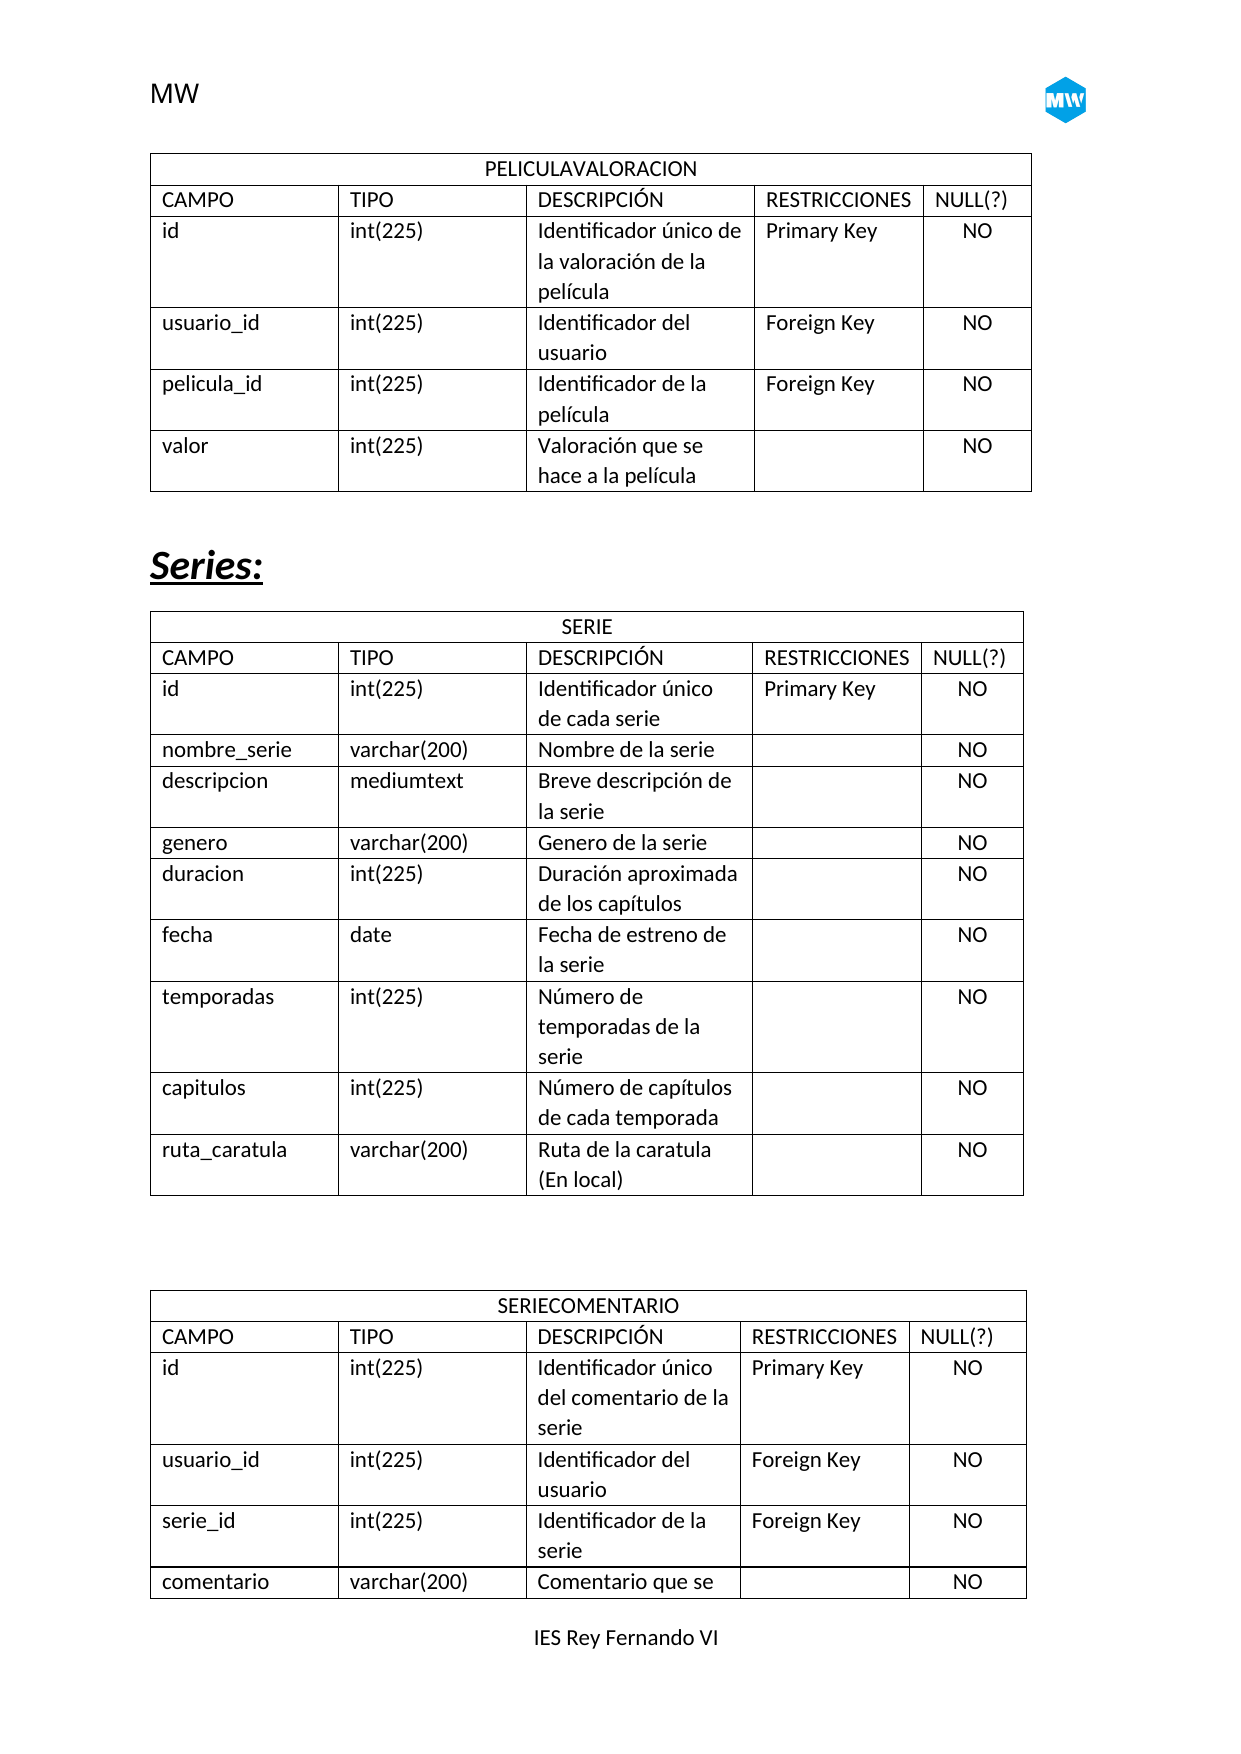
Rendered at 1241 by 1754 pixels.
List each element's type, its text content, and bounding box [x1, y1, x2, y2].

table_cell id [151, 674, 338, 734]
table_cell Número de capítulos de cada temporada [527, 1073, 752, 1134]
table_cell NO [910, 1568, 1026, 1597]
table_cell TIPO [339, 643, 526, 673]
table_cell DESCRIPCIÓN [527, 643, 752, 673]
table_cell fecha [151, 920, 338, 981]
table_cell CAMPO [151, 1322, 338, 1352]
table_cell descripcion [151, 767, 338, 827]
table_cell [753, 982, 921, 1072]
table_header SERIECOMENTARIO [151, 1291, 1026, 1321]
table_cell usuario_id [151, 1445, 338, 1505]
table_cell TIPO [339, 1322, 526, 1352]
table_cell int(225) [339, 982, 526, 1072]
table_cell Genero de la serie [527, 828, 752, 858]
table_cell varchar(200) [339, 1135, 526, 1195]
table_cell int(225) [339, 308, 526, 368]
table_cell Valoración que se hace a la película [527, 431, 754, 491]
text Series: [150, 539, 1090, 590]
table_cell date [339, 920, 526, 981]
table_cell Identificador único de cada serie [527, 674, 752, 734]
table_cell NO [924, 308, 1031, 368]
table_cell NO [922, 982, 1023, 1072]
table_cell RESTRICCIONES [741, 1322, 909, 1352]
table_cell NO [910, 1506, 1026, 1566]
table_cell NULL(?) [910, 1322, 1026, 1352]
table_cell RESTRICCIONES [755, 186, 923, 216]
table_cell TIPO [339, 186, 526, 216]
table_cell temporadas [151, 982, 338, 1072]
table_cell NO [922, 735, 1023, 766]
picture [1040, 75, 1091, 126]
table_cell NULL(?) [924, 186, 1031, 216]
table_cell NO [910, 1353, 1026, 1444]
table_cell int(225) [339, 1506, 526, 1566]
table_cell int(225) [339, 1445, 526, 1505]
table_cell [753, 1073, 921, 1134]
table_cell Identificador único de la valoración de la película [527, 217, 754, 307]
table_cell [741, 1568, 909, 1597]
table_cell [753, 859, 921, 919]
table_cell CAMPO [151, 186, 338, 216]
table_cell Primary Key [741, 1353, 909, 1444]
table_cell Primary Key [753, 674, 921, 734]
table_cell usuario_id [151, 308, 338, 368]
table_cell DESCRIPCIÓN [527, 186, 754, 216]
table_cell Identificador del usuario [527, 1445, 740, 1505]
table_cell Breve descripción de la serie [527, 767, 752, 827]
table_cell valor [151, 431, 338, 491]
table_cell Identificador de la serie [527, 1506, 740, 1566]
table_cell NO [922, 674, 1023, 734]
table_cell id [151, 217, 338, 307]
table_cell comentario [151, 1568, 338, 1597]
table_cell Fecha de estreno de la serie [527, 920, 752, 981]
table_cell id [151, 1353, 338, 1444]
table_cell Foreign Key [755, 308, 923, 368]
table_cell varchar(200) [339, 735, 526, 766]
table_cell Duración aproximada de los capítulos [527, 859, 752, 919]
table_cell [755, 431, 923, 491]
table_cell int(225) [339, 217, 526, 307]
table_cell NO [922, 1135, 1023, 1195]
table_cell capitulos [151, 1073, 338, 1134]
table_cell pelicula_id [151, 370, 338, 430]
table_cell CAMPO [151, 643, 338, 673]
table_cell ruta_caratula [151, 1135, 338, 1195]
table_cell [753, 735, 921, 766]
table_cell [753, 828, 921, 858]
table_cell Foreign Key [741, 1445, 909, 1505]
table_cell nombre_serie [151, 735, 338, 766]
table_cell varchar(200) [339, 828, 526, 858]
table_cell int(225) [339, 431, 526, 491]
table_cell Ruta de la caratula (En local) [527, 1135, 752, 1195]
table_cell Nombre de la serie [527, 735, 752, 766]
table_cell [527, 1568, 740, 1597]
table_cell NO [922, 1073, 1023, 1134]
table_cell NO [924, 431, 1031, 491]
table_cell Foreign Key [755, 370, 923, 430]
table_cell Primary Key [755, 217, 923, 307]
table_cell serie_id [151, 1506, 338, 1566]
table_cell int(225) [339, 1353, 526, 1444]
table_cell int(225) [339, 859, 526, 919]
table_cell RESTRICCIONES [753, 643, 921, 673]
table_cell NO [922, 920, 1023, 981]
table_cell DESCRIPCIÓN [527, 1322, 740, 1352]
table_cell [753, 920, 921, 981]
table_cell duracion [151, 859, 338, 919]
table_cell NO [922, 767, 1023, 827]
table_header PELICULAVALORACION [151, 154, 1031, 184]
table_cell Identificador del usuario [527, 308, 754, 368]
table_cell genero [151, 828, 338, 858]
table_cell NULL(?) [922, 643, 1023, 673]
table_cell NO [910, 1445, 1026, 1505]
table_cell Foreign Key [741, 1506, 909, 1566]
table_cell NO [922, 859, 1023, 919]
table_cell varchar(200) [339, 1568, 526, 1597]
table_header SERIE [151, 612, 1023, 642]
table_cell int(225) [339, 674, 526, 734]
table_cell Identificador de la película [527, 370, 754, 430]
table_cell NO [922, 828, 1023, 858]
table_cell int(225) [339, 1073, 526, 1134]
table_cell NO [924, 370, 1031, 430]
table_cell [753, 1135, 921, 1195]
table_cell int(225) [339, 370, 526, 430]
table_cell Identificador único del comentario de la serie [527, 1353, 740, 1444]
table_cell mediumtext [339, 767, 526, 827]
table_cell Número de temporadas de la serie [527, 982, 752, 1072]
table_cell [753, 767, 921, 827]
table_cell NO [924, 217, 1031, 307]
